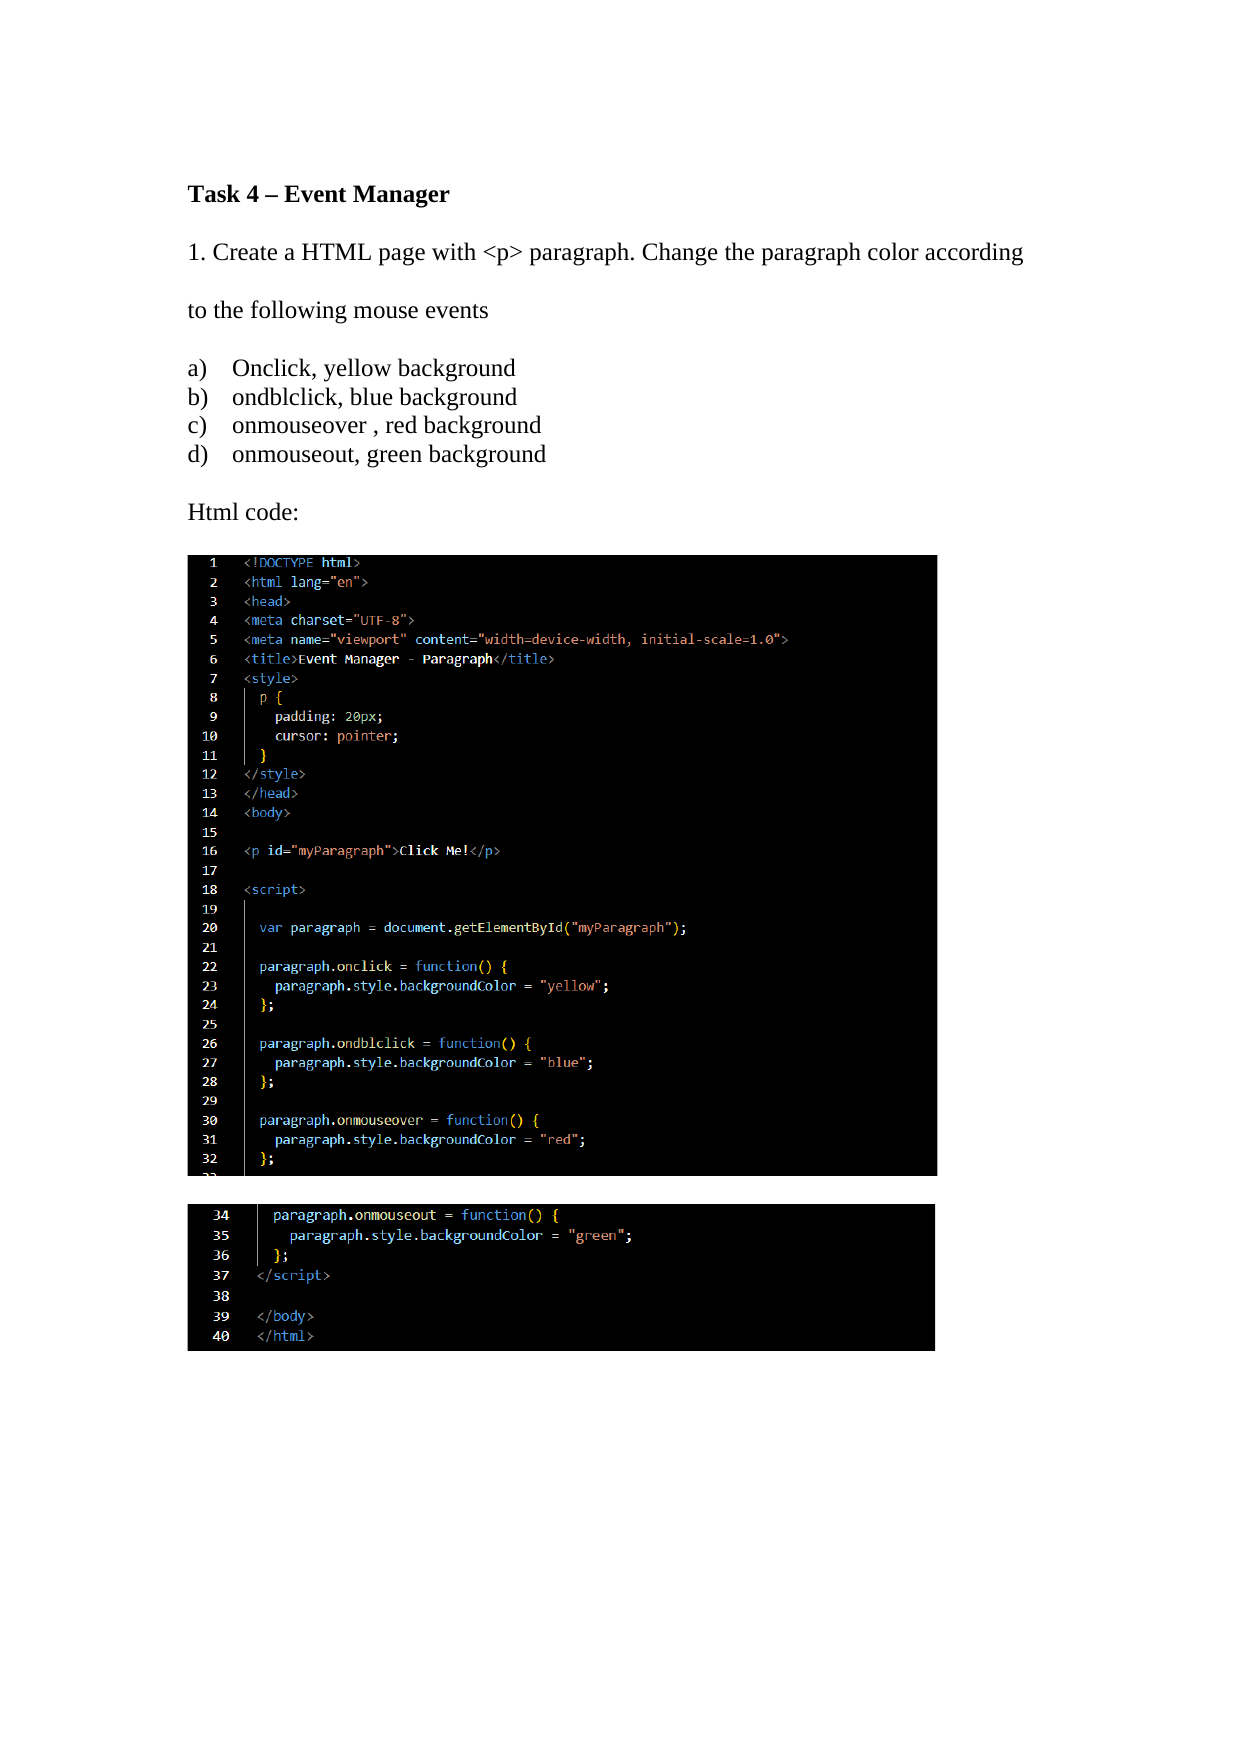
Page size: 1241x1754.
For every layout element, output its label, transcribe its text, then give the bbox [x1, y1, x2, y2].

list onmouseout, green background [187, 439, 1053, 468]
list Task 4 – Event Manager [187, 179, 1053, 208]
picture [187, 1204, 936, 1351]
list 1. Create a HTML page with <p> paragraph. Change the paragraph color according [187, 237, 1053, 266]
list Html code: [187, 497, 1053, 526]
picture [187, 555, 938, 1176]
list onmouseover , red background [187, 410, 1053, 439]
list ondblclick, blue background [187, 382, 1053, 410]
list Onclick, yellow background [187, 353, 1053, 382]
list to the following mouse events [187, 295, 1053, 324]
